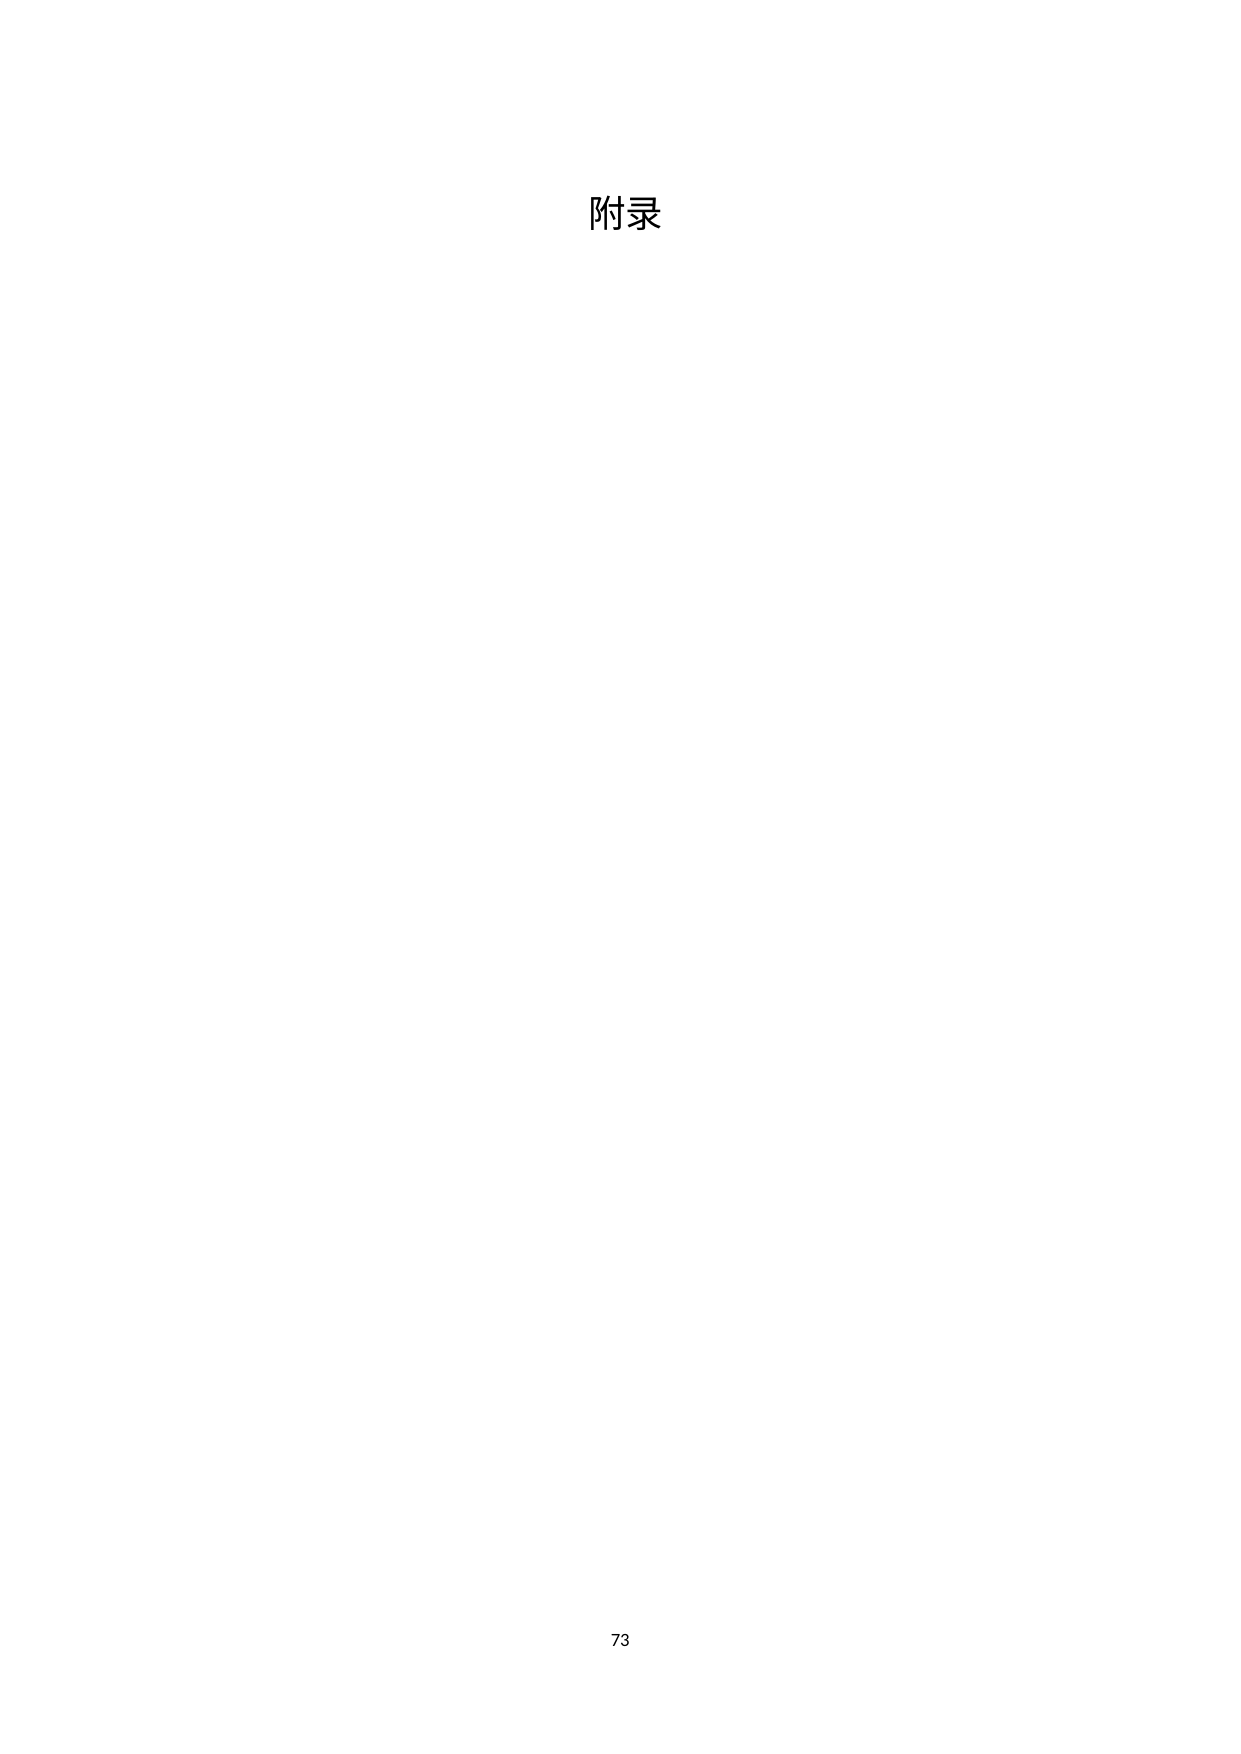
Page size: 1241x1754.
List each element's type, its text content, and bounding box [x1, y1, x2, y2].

text 附录 [198, 178, 1053, 243]
